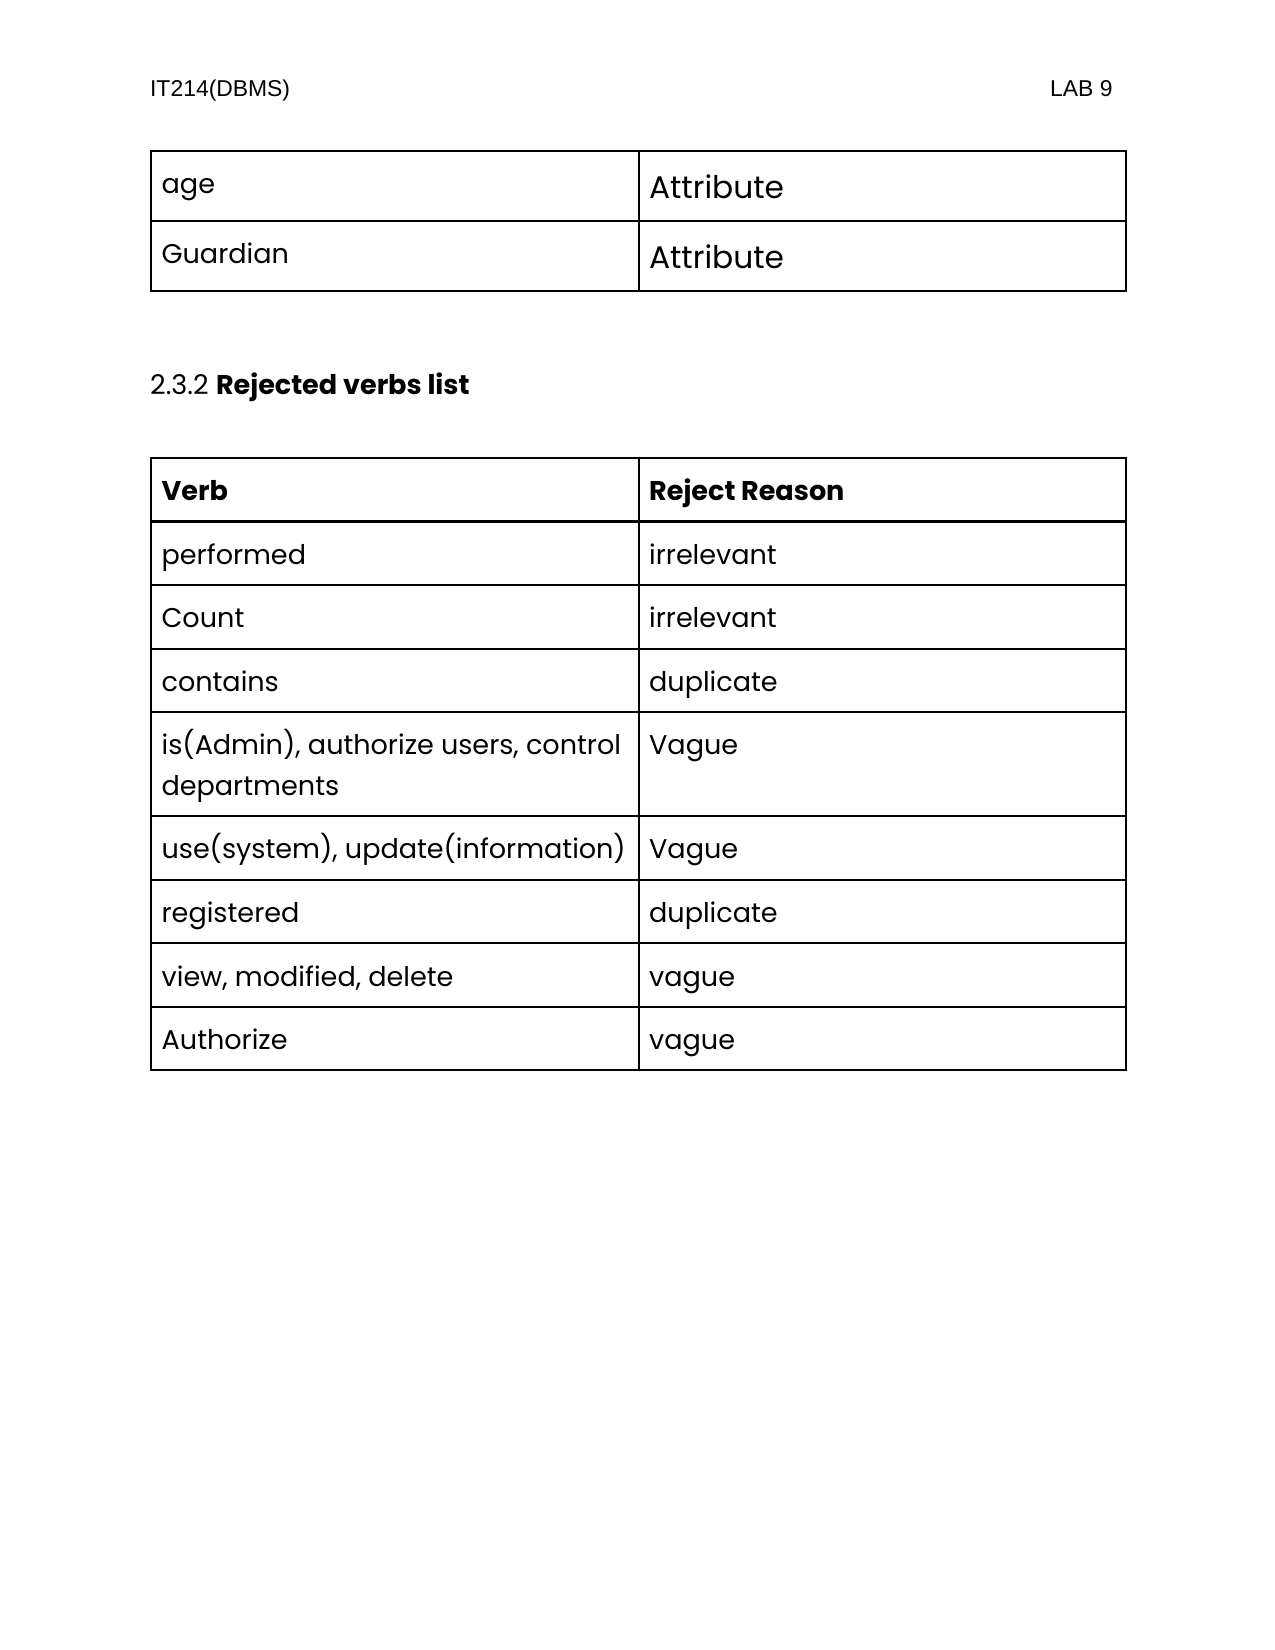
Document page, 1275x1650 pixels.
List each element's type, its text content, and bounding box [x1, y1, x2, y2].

table_cell vague [640, 1008, 1125, 1069]
table_cell duplicate [640, 650, 1125, 711]
table_cell Guardian [152, 222, 638, 289]
table_cell contains [152, 650, 638, 711]
table_cell Attribute [640, 152, 1125, 220]
table_cell Authorize [152, 1008, 638, 1069]
table_cell Vague [640, 713, 1125, 815]
table_cell irrelevant [640, 523, 1125, 584]
table_cell performed [152, 523, 638, 584]
table_cell age [152, 152, 638, 220]
table_cell Vague [640, 817, 1125, 879]
table_cell view, modified, delete [152, 944, 638, 1006]
table_cell irrelevant [640, 586, 1125, 647]
table_cell use(system), update(information) [152, 817, 638, 879]
table_header Verb [152, 459, 638, 520]
table_cell duplicate [640, 881, 1125, 942]
table_cell Attribute [640, 222, 1125, 289]
table_cell vague [640, 944, 1125, 1006]
table_header Reject Reason [640, 459, 1125, 520]
table_cell Count [152, 586, 638, 647]
text 2.3.2 Rejected verbs list [150, 363, 1125, 404]
table_cell is(Admin), authorize users, control departments [152, 713, 638, 815]
table_cell registered [152, 881, 638, 942]
